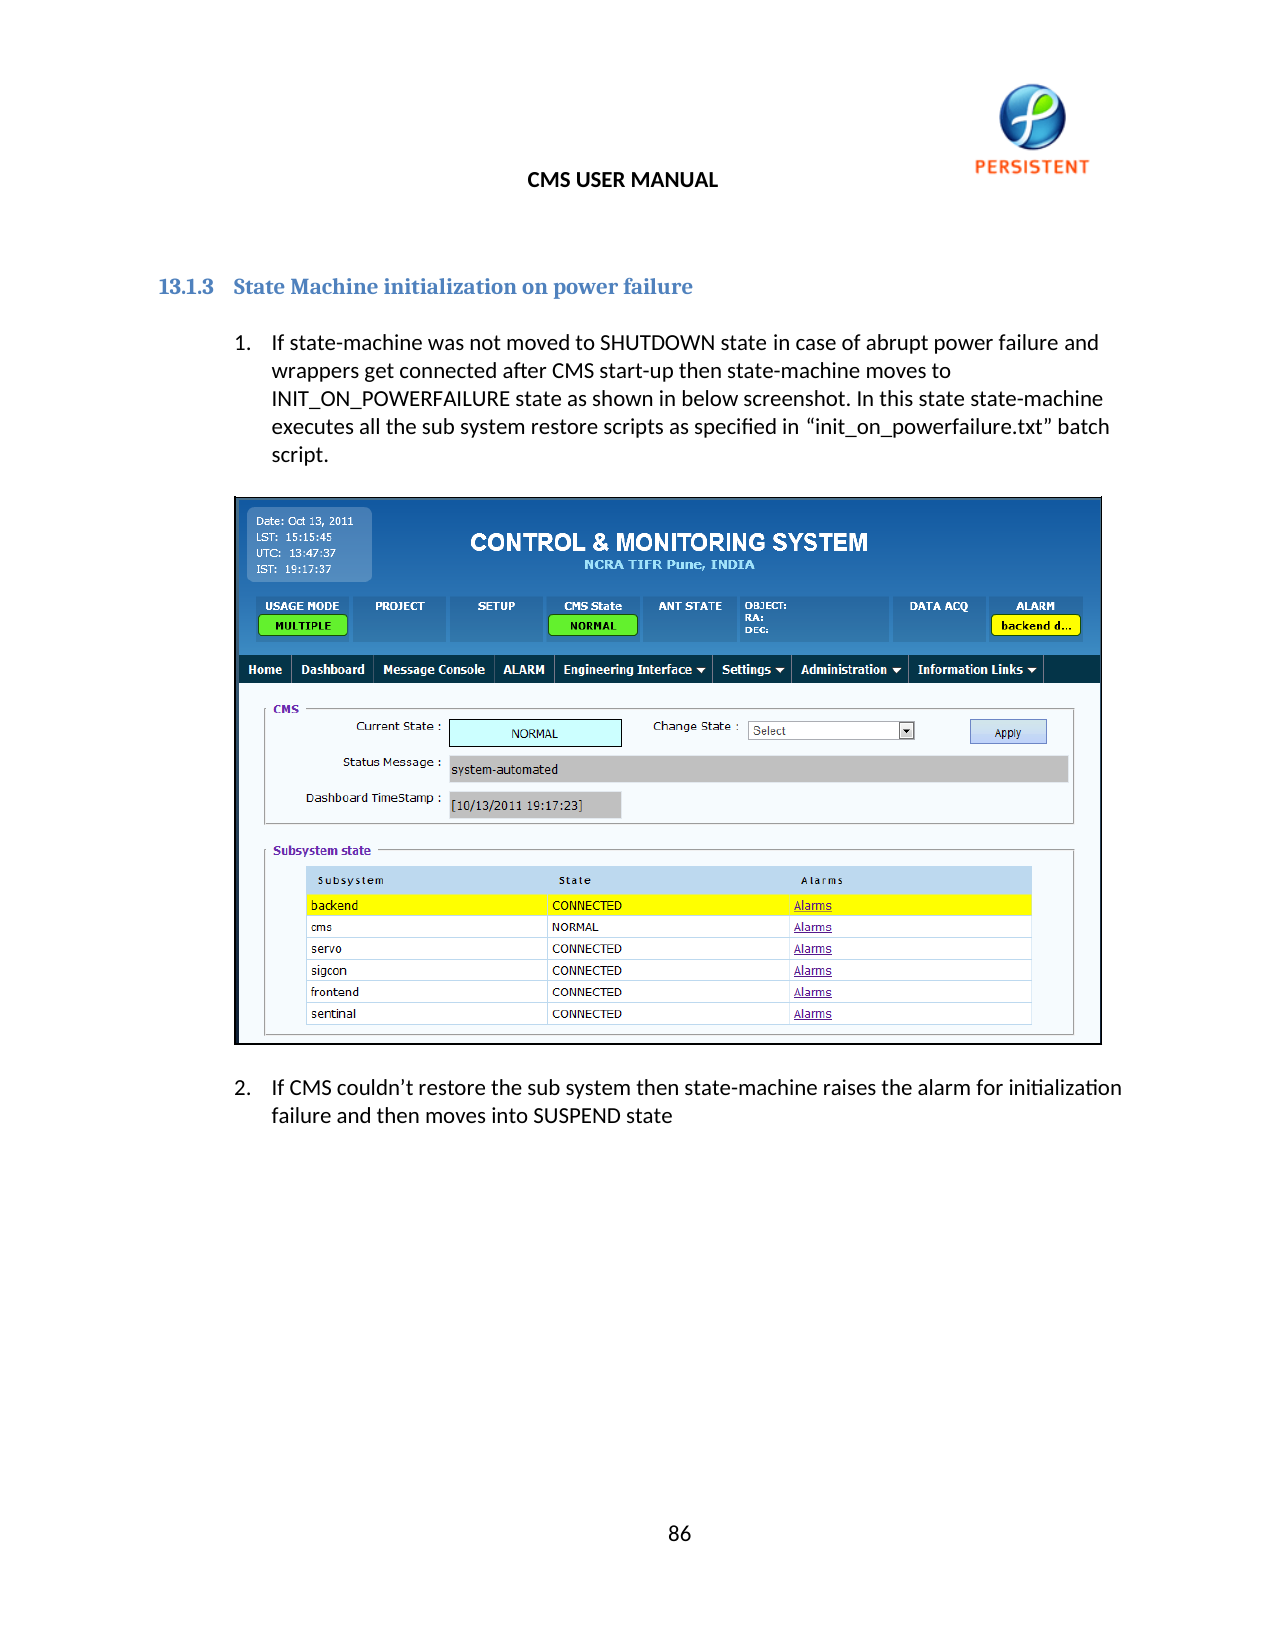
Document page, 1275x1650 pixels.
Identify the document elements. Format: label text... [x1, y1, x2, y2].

picture [948, 666, 968, 673]
picture [743, 666, 763, 675]
picture [639, 666, 652, 673]
picture [999, 665, 1014, 673]
picture [343, 668, 355, 673]
picture [472, 665, 480, 673]
picture [521, 666, 532, 673]
picture [384, 666, 396, 673]
picture [672, 668, 681, 673]
picture [236, 498, 1101, 1043]
picture [617, 668, 633, 675]
picture [924, 665, 933, 673]
picture [532, 666, 544, 673]
picture [411, 668, 430, 674]
picture [254, 666, 281, 673]
picture [322, 665, 340, 673]
picture [572, 668, 598, 675]
picture [979, 668, 987, 673]
picture [452, 668, 463, 673]
picture [601, 668, 613, 673]
picture [358, 665, 364, 673]
picture [504, 666, 514, 673]
picture [964, 75, 1100, 188]
list If CMS couldn’t restore the sub system then state-machine raises the alarm for initialization failure and then moves into SUSPEND state [234, 1073, 1125, 1129]
list If state-machine was not moved to SHUTDOWN state in case of abrupt power failure and wrappers get connected after CMS start-up then state-machine moves to INIT_ON_POWERFAILURE state as shown in below screenshot. In this state state-machine executes all the sub system restore scripts as specified in “init_on_powerfailure.txt” batch script. [234, 328, 1125, 468]
subtitle State Machine initialization on power failure [159, 274, 1125, 300]
picture [878, 668, 886, 673]
picture [859, 666, 867, 673]
picture [807, 665, 844, 673]
